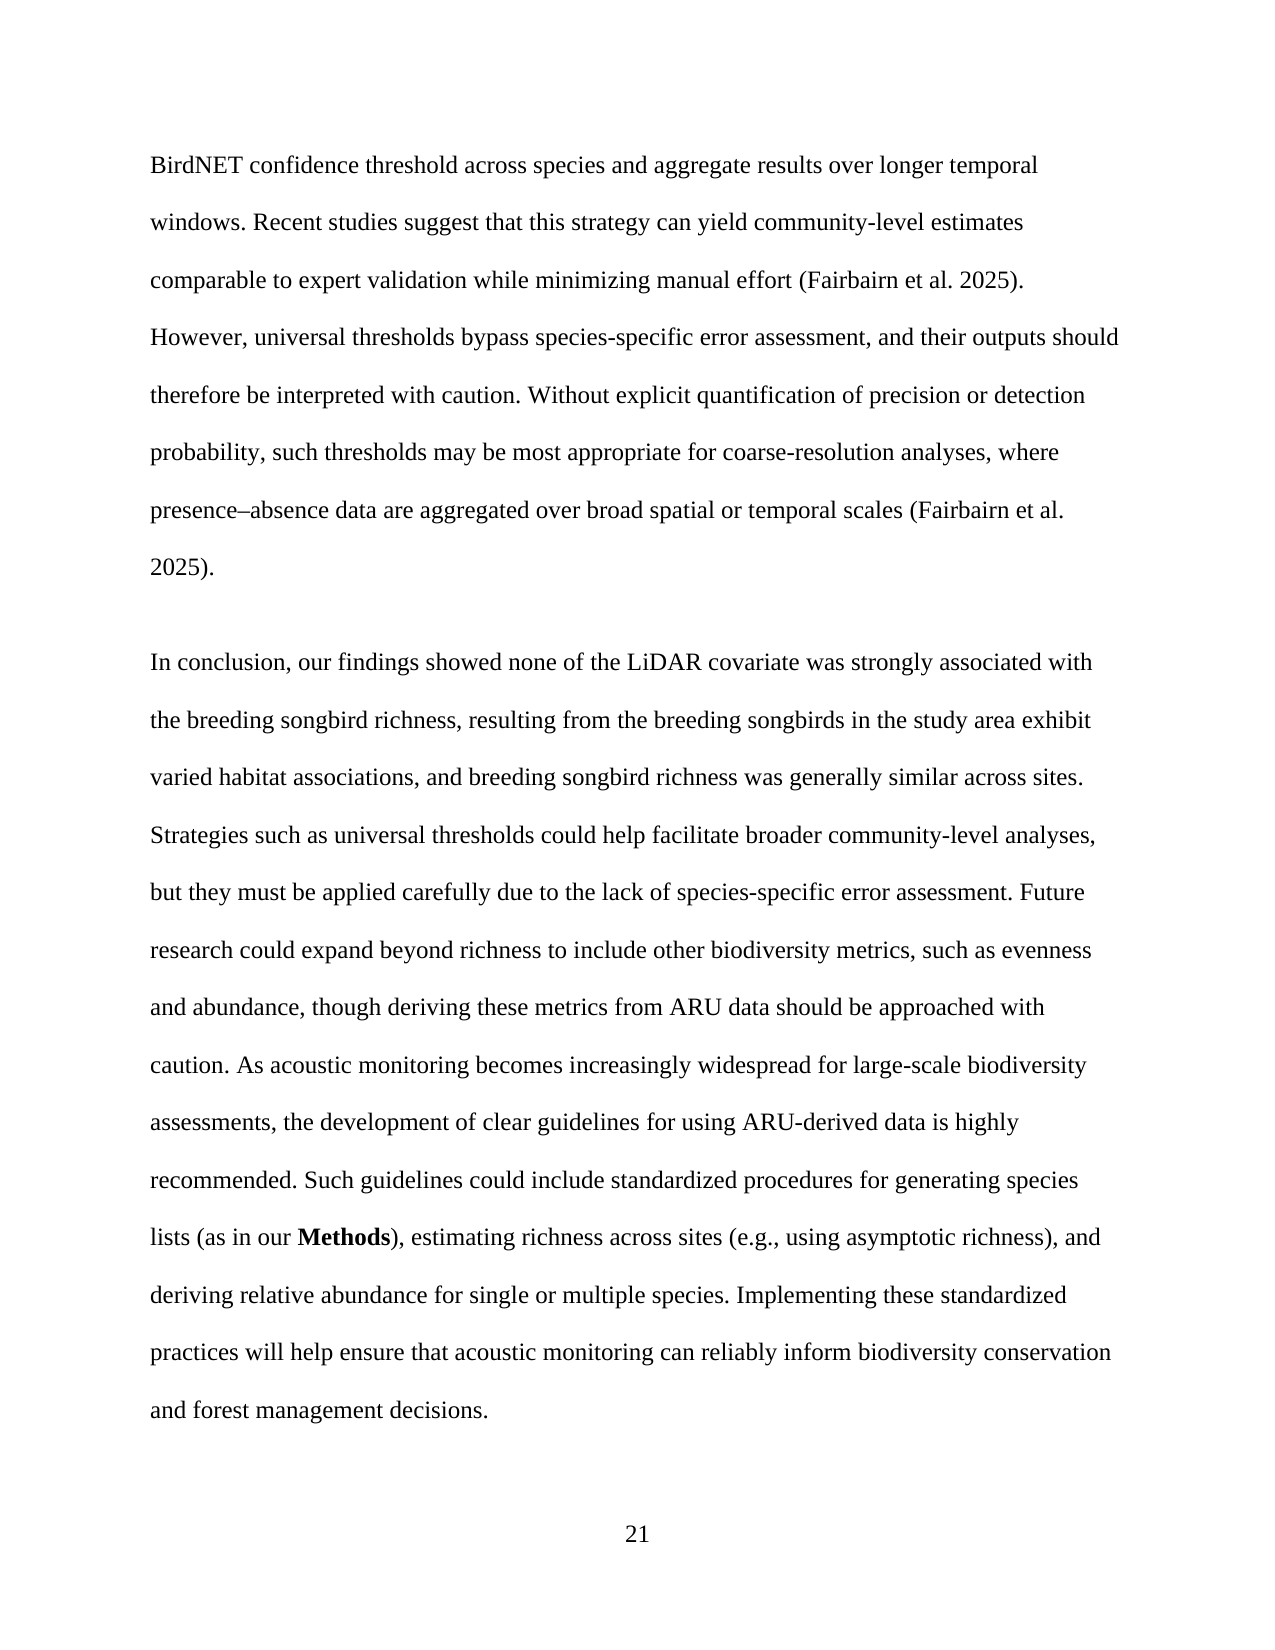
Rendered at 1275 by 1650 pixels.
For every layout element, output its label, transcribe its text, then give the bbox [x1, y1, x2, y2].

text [150, 150, 1125, 581]
text In conclusion, our findings showed none of the LiDAR covariate was strongly associated with the breeding songbird richness, resulting from the breeding songbirds in the study area exhibit varied habitat associations, and breeding songbird richness was generally similar across sites. Strategies such as universal thresholds could help facilitate broader community-level analyses, but they must be applied carefully due to the lack of species-specific error assessment. Future research could expand beyond richness to include other biodiversity metrics, such as evenness and abundance, though deriving these metrics from ARU data should be approached with caution. As acoustic monitoring becomes increasingly widespread for large-scale biodiversity assessments, the development of clear guidelines for using ARU-derived data is highly recommended. Such guidelines could include standardized procedures for generating species lists (as in our Methods), estimating richness across sites (e.g., using asymptotic richness), and deriving relative abundance for single or multiple species. Implementing these standardized practices will help ensure that acoustic monitoring can reliably inform biodiversity conservation and forest management decisions. [150, 647, 1125, 1424]
